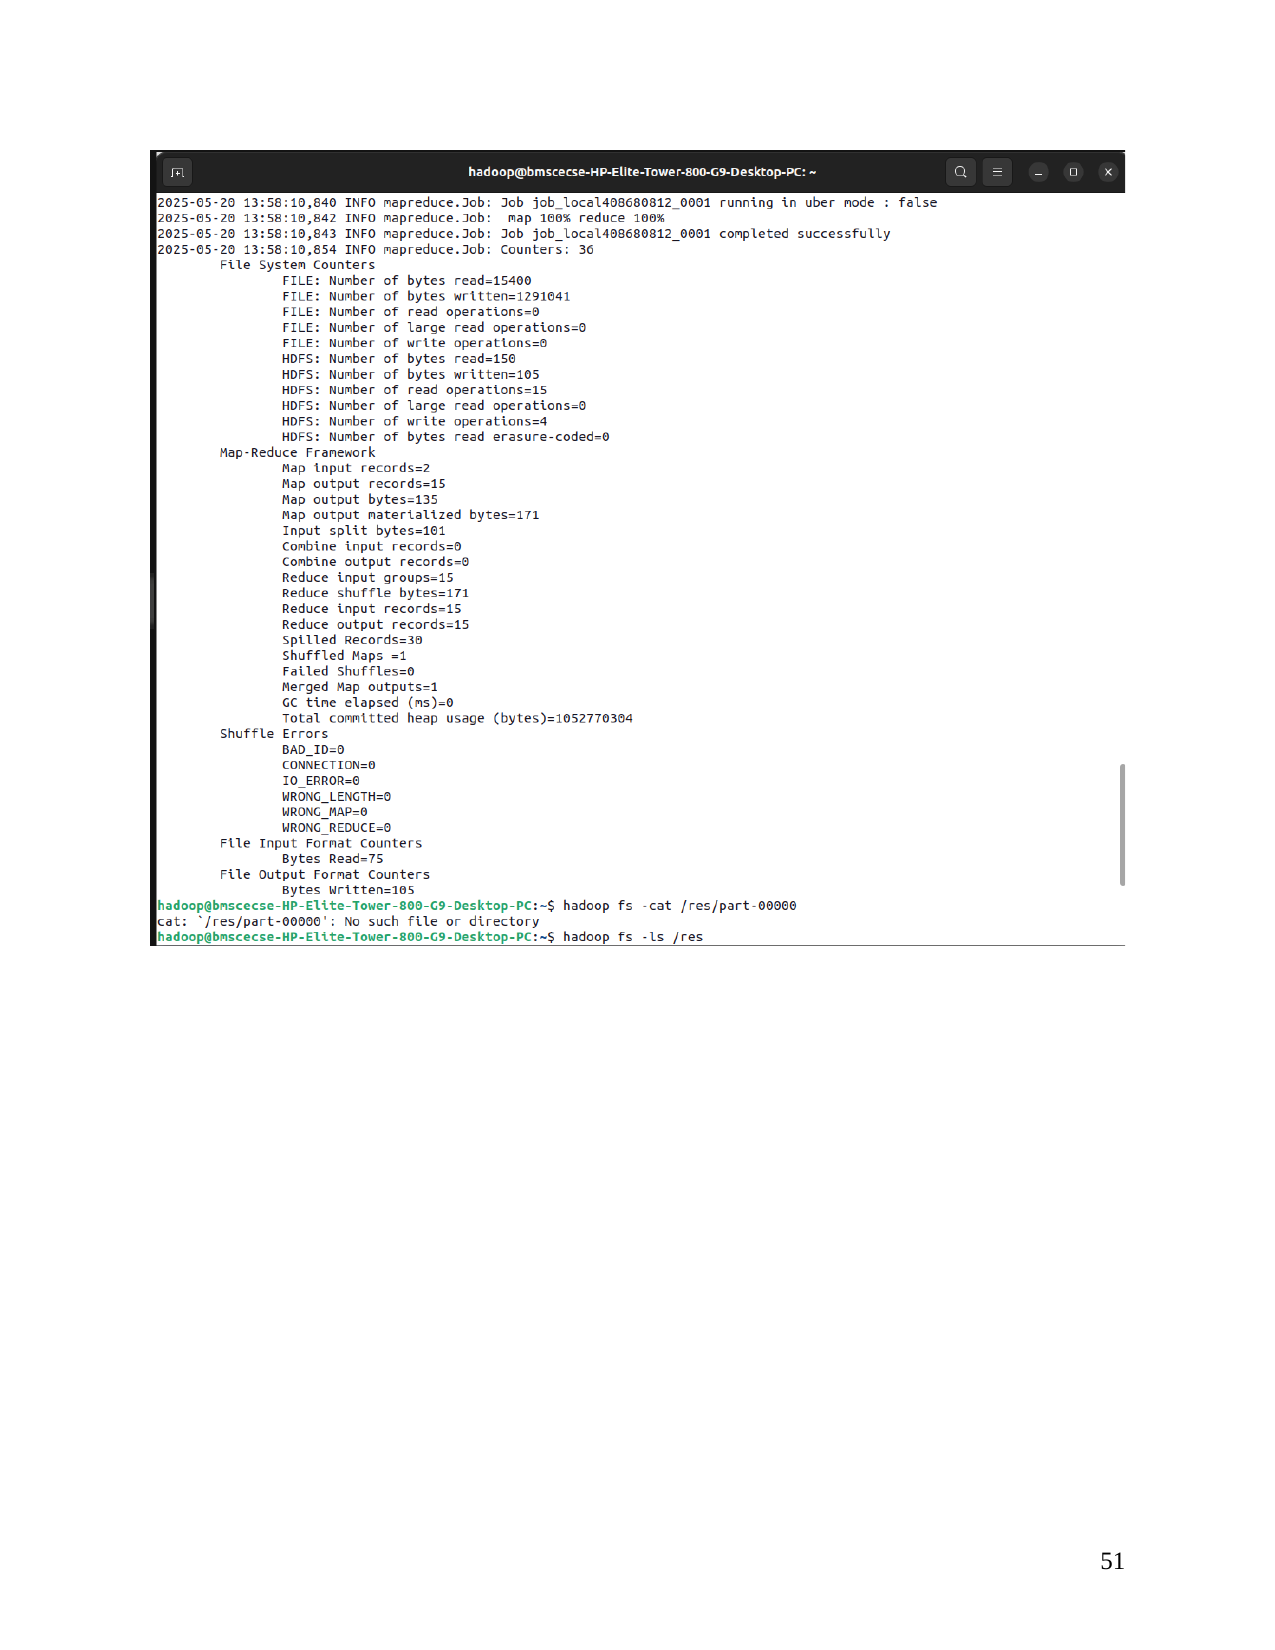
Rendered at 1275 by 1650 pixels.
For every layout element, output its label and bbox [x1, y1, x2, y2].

picture [150, 150, 1125, 946]
